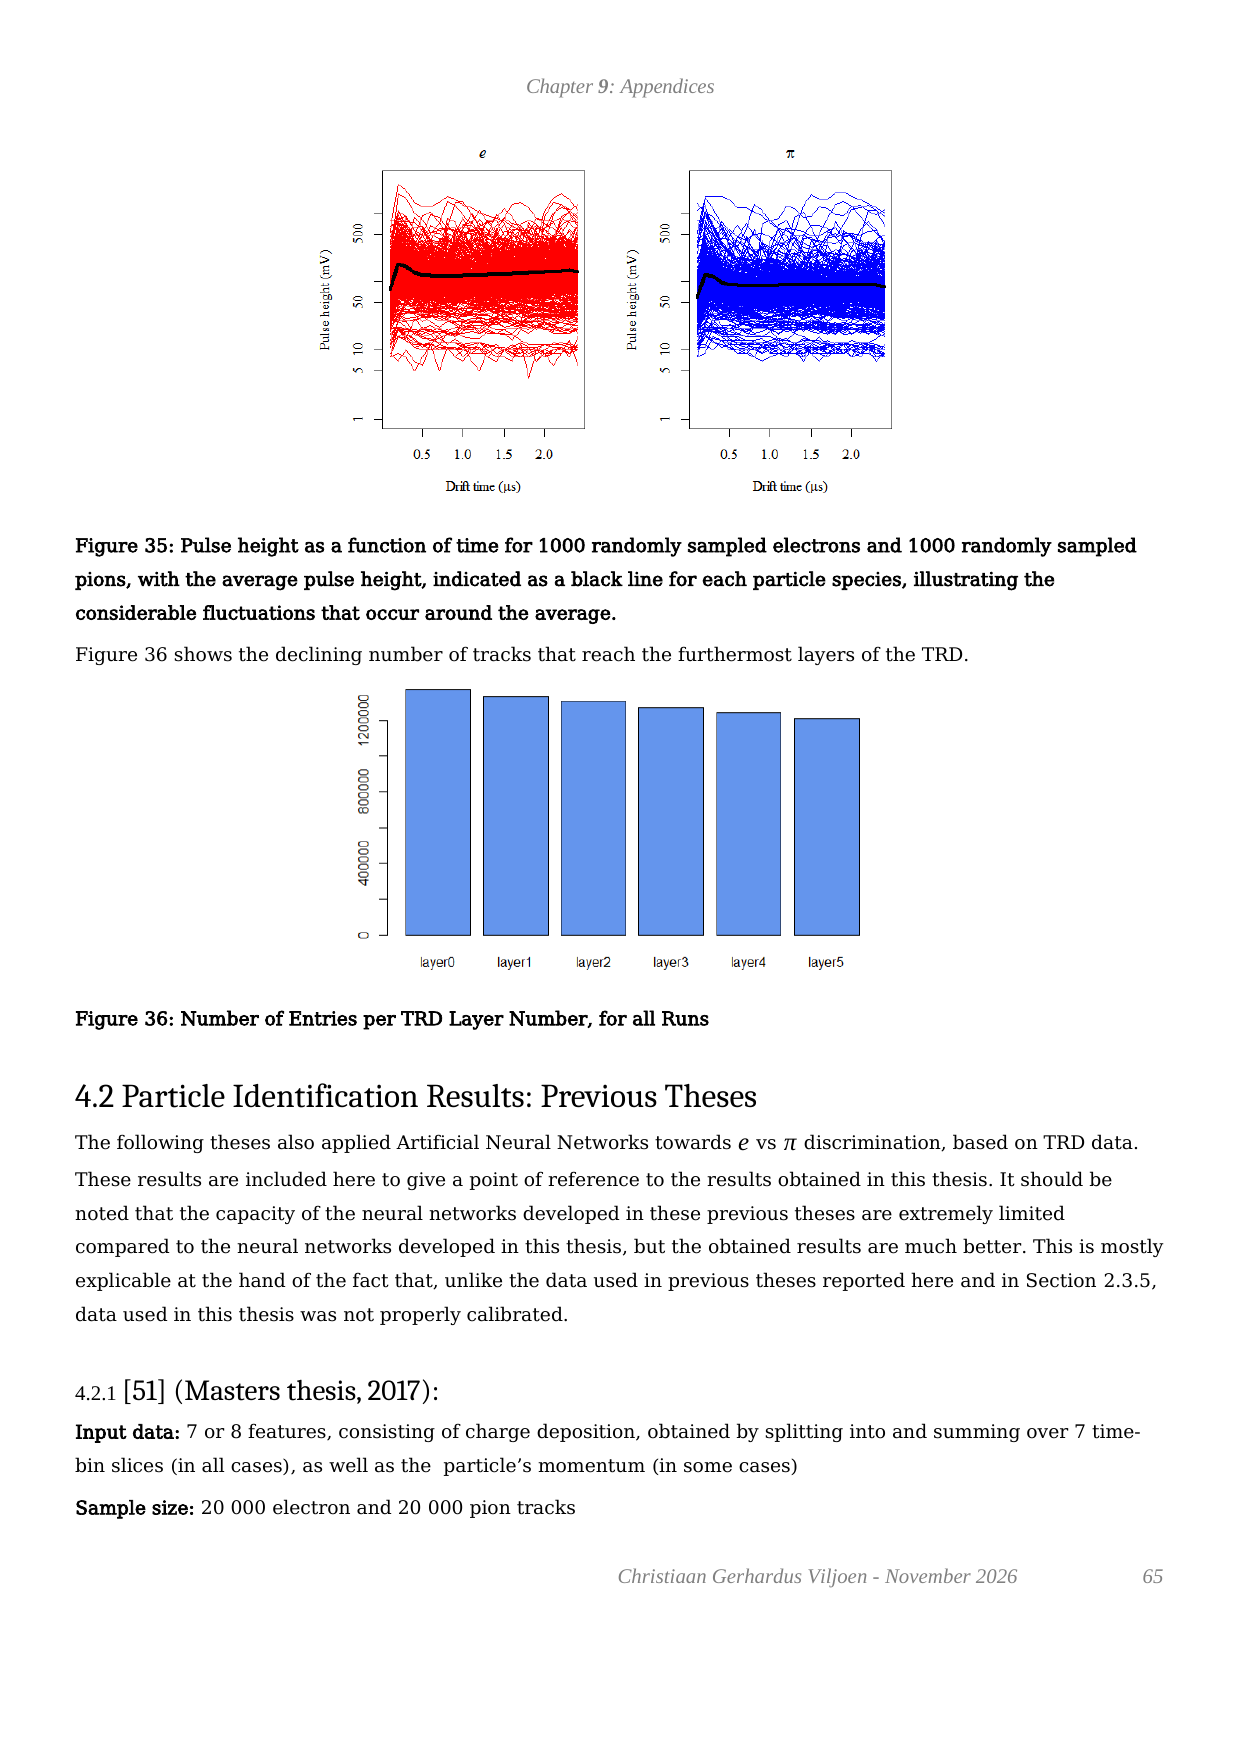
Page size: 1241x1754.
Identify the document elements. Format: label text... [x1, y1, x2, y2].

text Figure 35: Pulse height as a function of time for 1000 randomly sampled electrons and 1000 randomly sampled pions, with the average pulse height, indicated as a black line for each particle species, illustrating the considerable fluctuations that occur around the average. [75, 533, 1165, 623]
picture [336, 685, 904, 987]
text Figure 36 shows the declining number of tracks that reach the furthermost layers of the TRD. [75, 643, 1165, 665]
text Input data: 7 or 8 features, consisting of charge deposition, obtained by splitting into and summing over 7 time-bin slices (in all cases), as well as the particle’s momentum (in some cases) [75, 1420, 1165, 1476]
text Figure 36: Number of Entries per TRD Layer Number, for all Runs [75, 1007, 1165, 1029]
subtitle Particle Identification Results: Previous Theses [75, 1078, 1165, 1116]
picture [313, 135, 927, 514]
text The following theses also applied Artificial Neural Networks towards vs discrimination, based on TRD data. These results are included here to give a point of reference to the results obtained in this thesis. It should be noted that the capacity of the neural networks developed in these previous theses are extremely limited compared to the neural networks developed in this thesis, but the obtained results are much better. This is mostly explicable at the hand of the fact that, unlike the data used in previous theses reported here and in Section 2.3.5, data used in this thesis was not properly calibrated. [75, 1129, 1165, 1325]
subtitle (Masters thesis, 2017): [75, 1374, 1165, 1407]
text Sample size: 20 000 electron and 20 000 pion tracks [75, 1496, 1165, 1518]
